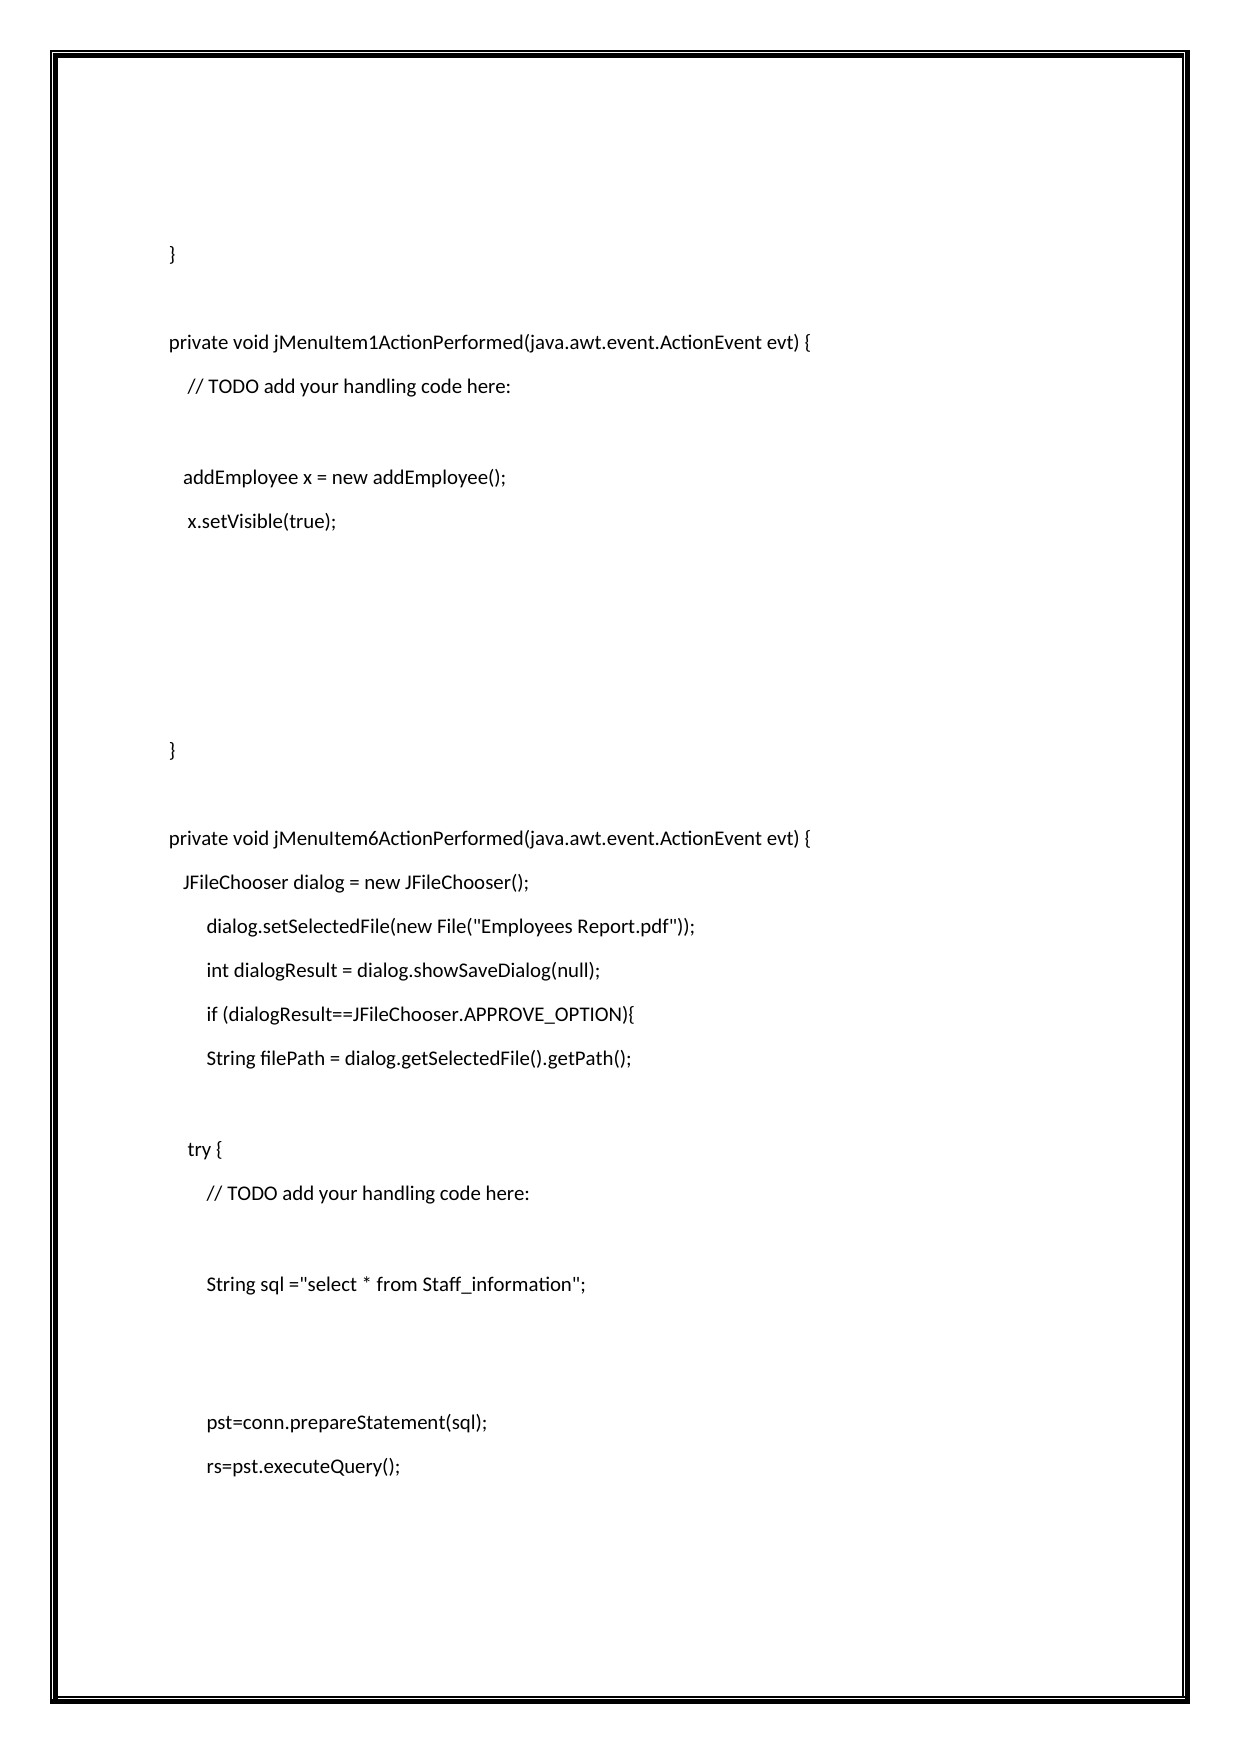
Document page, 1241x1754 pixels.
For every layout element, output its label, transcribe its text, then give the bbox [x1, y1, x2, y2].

text // TODO add your handling code here: [150, 1180, 1090, 1206]
text try { [150, 1136, 1090, 1162]
text } [150, 241, 1090, 266]
text if (dialogResult==JFileChooser.APPROVE_OPTION){ [150, 1001, 1090, 1027]
text x.setVisible(true); [150, 508, 1090, 533]
text dialog.setSelectedFile(new File("Employees Report.pdf")); [150, 913, 1090, 938]
text // TODO add your handling code here: [150, 373, 1090, 398]
text String filePath = dialog.getSelectedFile().getPath(); [150, 1045, 1090, 1071]
text int dialogResult = dialog.showSaveDialog(null); [150, 957, 1090, 983]
text addEmployee x = new addEmployee(); [150, 464, 1090, 489]
text } [150, 737, 1090, 762]
text String sql ="select * from Staff_information"; [150, 1271, 1090, 1297]
text private void jMenuItem6ActionPerformed(java.awt.event.ActionEvent evt) { [150, 825, 1090, 850]
text private void jMenuItem1ActionPerformed(java.awt.event.ActionEvent evt) { [150, 329, 1090, 354]
text rs=pst.executeQuery(); [150, 1453, 1090, 1478]
text JFileChooser dialog = new JFileChooser(); [150, 869, 1090, 894]
text pst=conn.prepareStatement(sql); [150, 1409, 1090, 1434]
